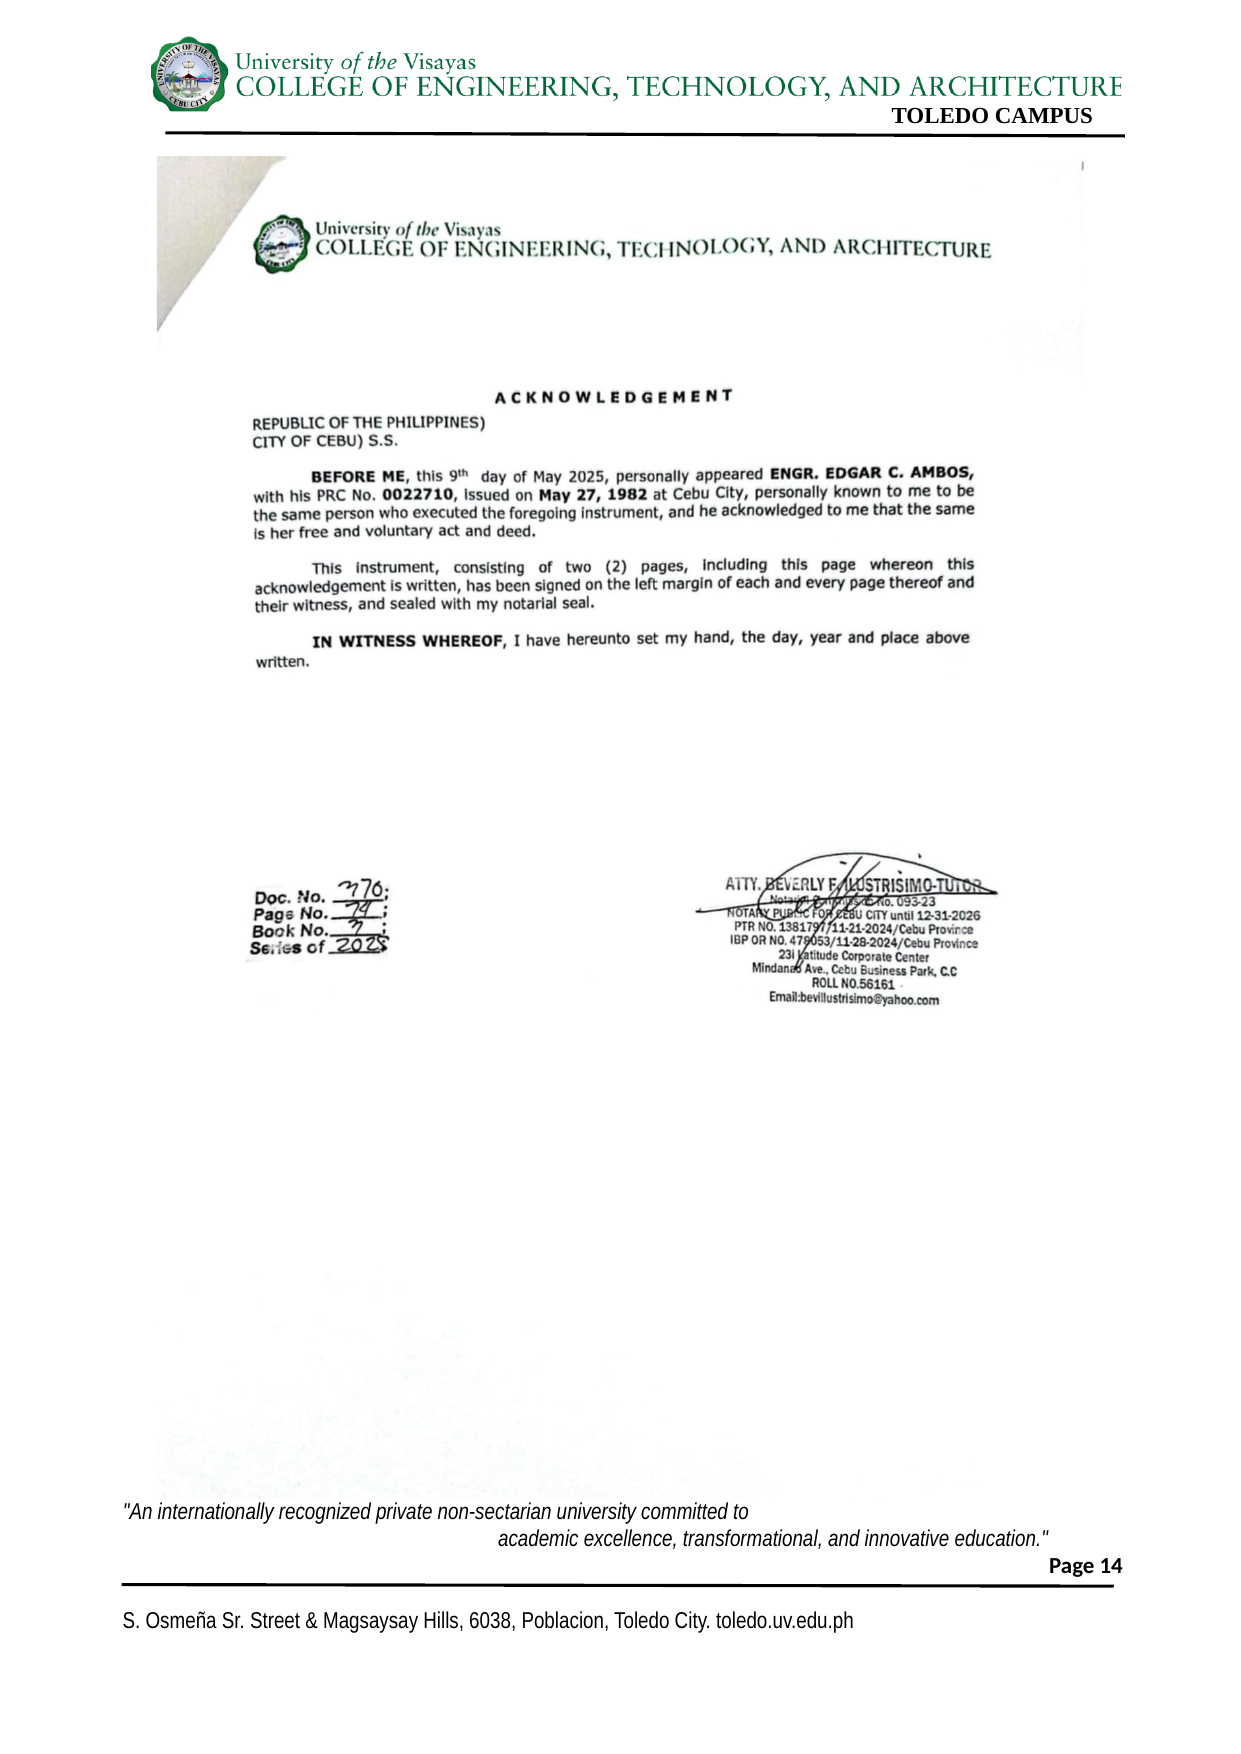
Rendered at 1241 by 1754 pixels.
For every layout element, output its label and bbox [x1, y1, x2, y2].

picture [149, 36, 1121, 111]
picture [156, 156, 1084, 1499]
